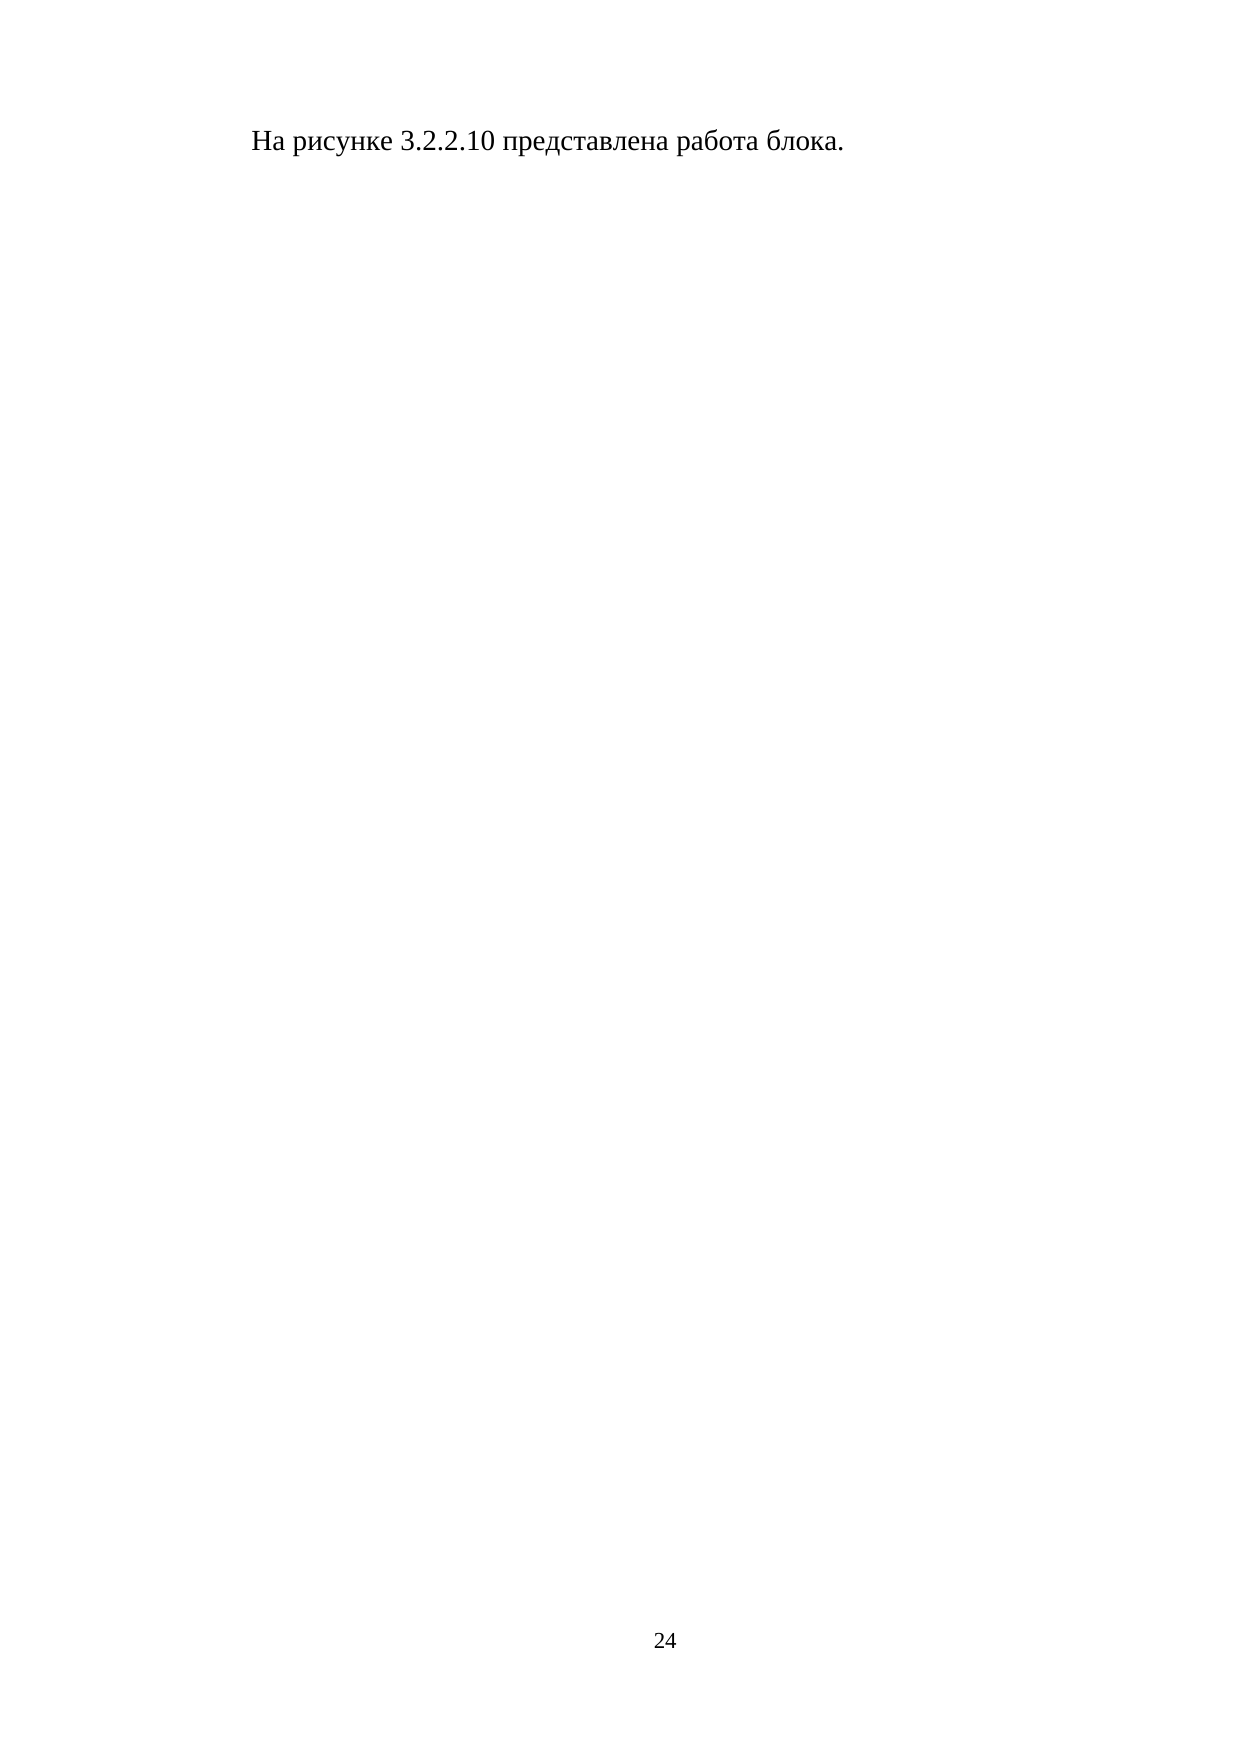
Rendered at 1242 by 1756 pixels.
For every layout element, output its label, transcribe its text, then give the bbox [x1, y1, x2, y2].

text На рисунке 3.2.2.10 представлена работа блока. [251, 123, 1229, 156]
